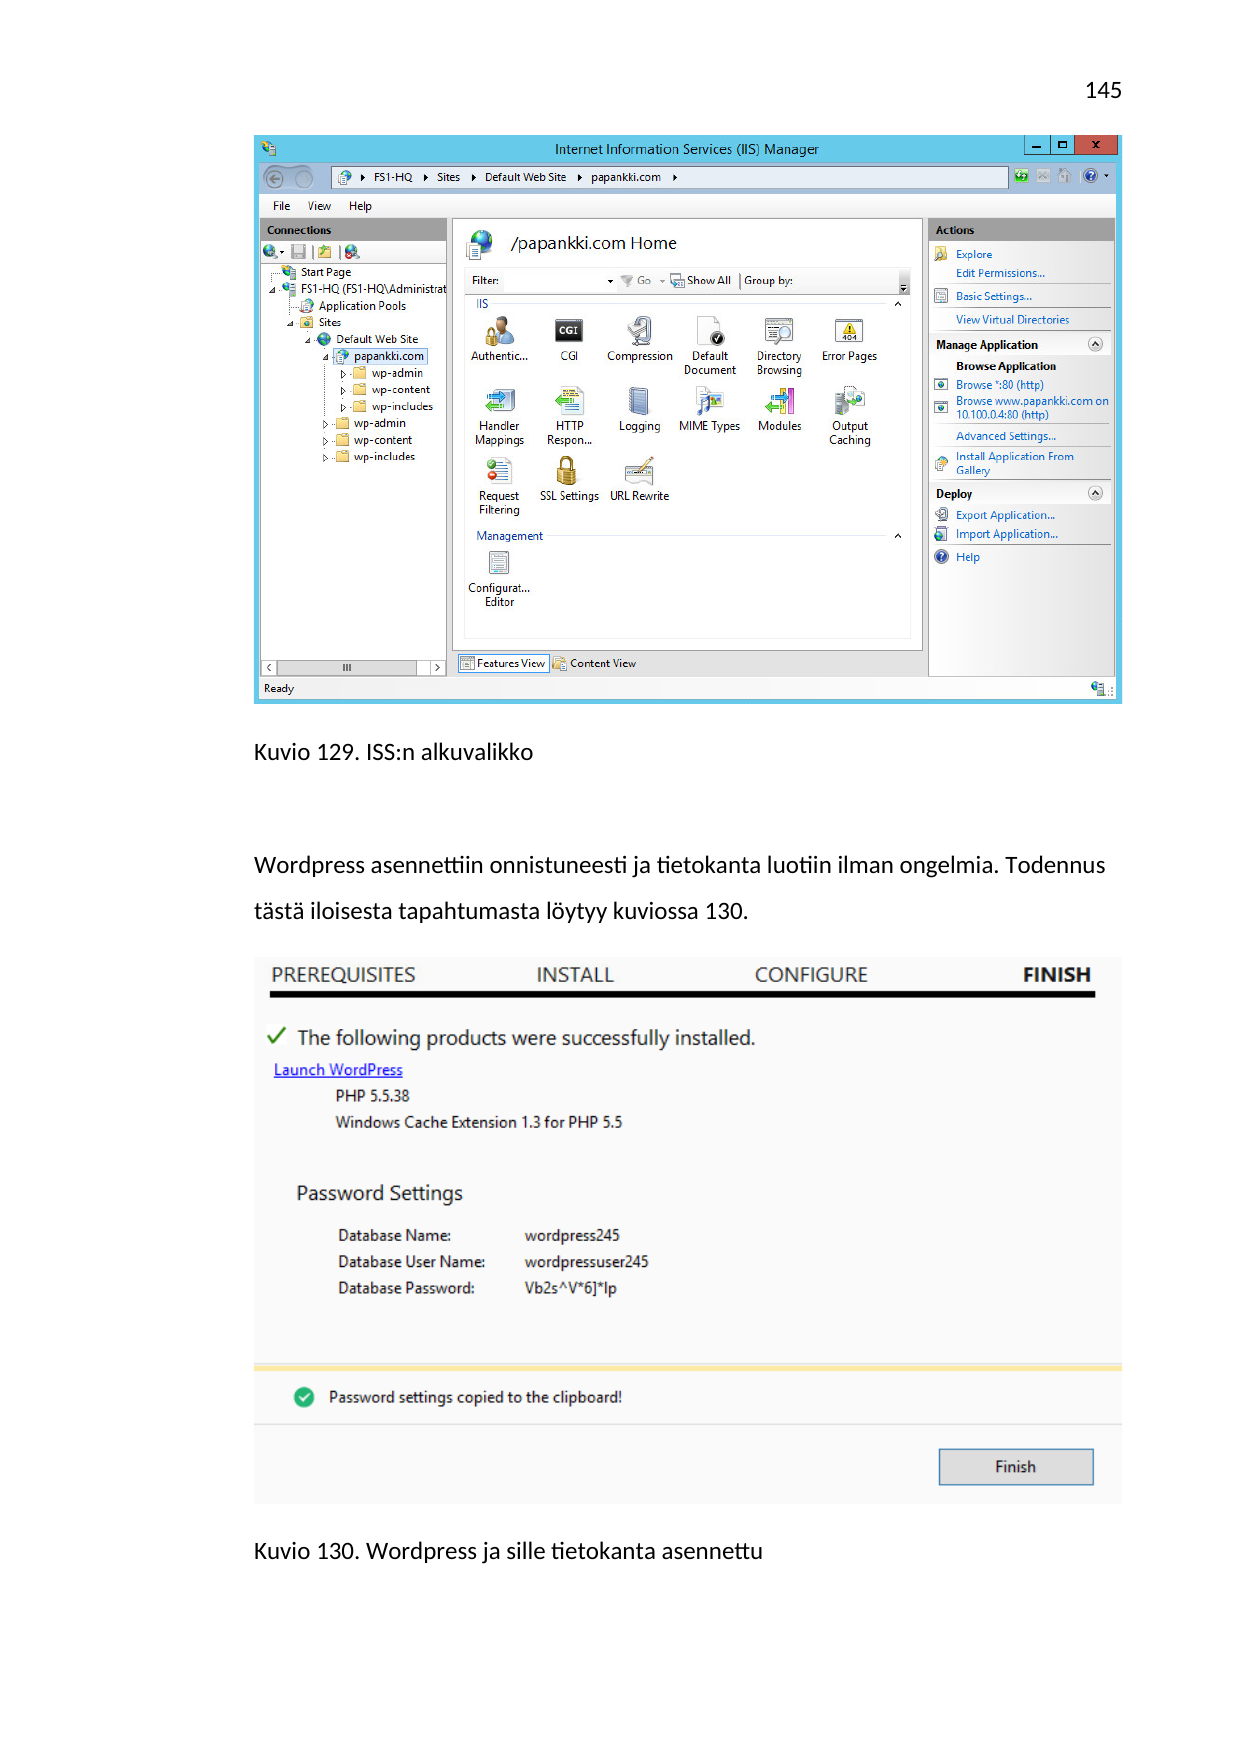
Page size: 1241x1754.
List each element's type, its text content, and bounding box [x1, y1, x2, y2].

picture [253, 135, 1123, 704]
text Wordpress asennettiin onnistuneesti ja tietokanta luotiin ilman ongelmia. Todennus tästä iloisesta tapahtumasta löytyy kuviossa 130. [254, 849, 1122, 926]
picture [253, 957, 1123, 1504]
